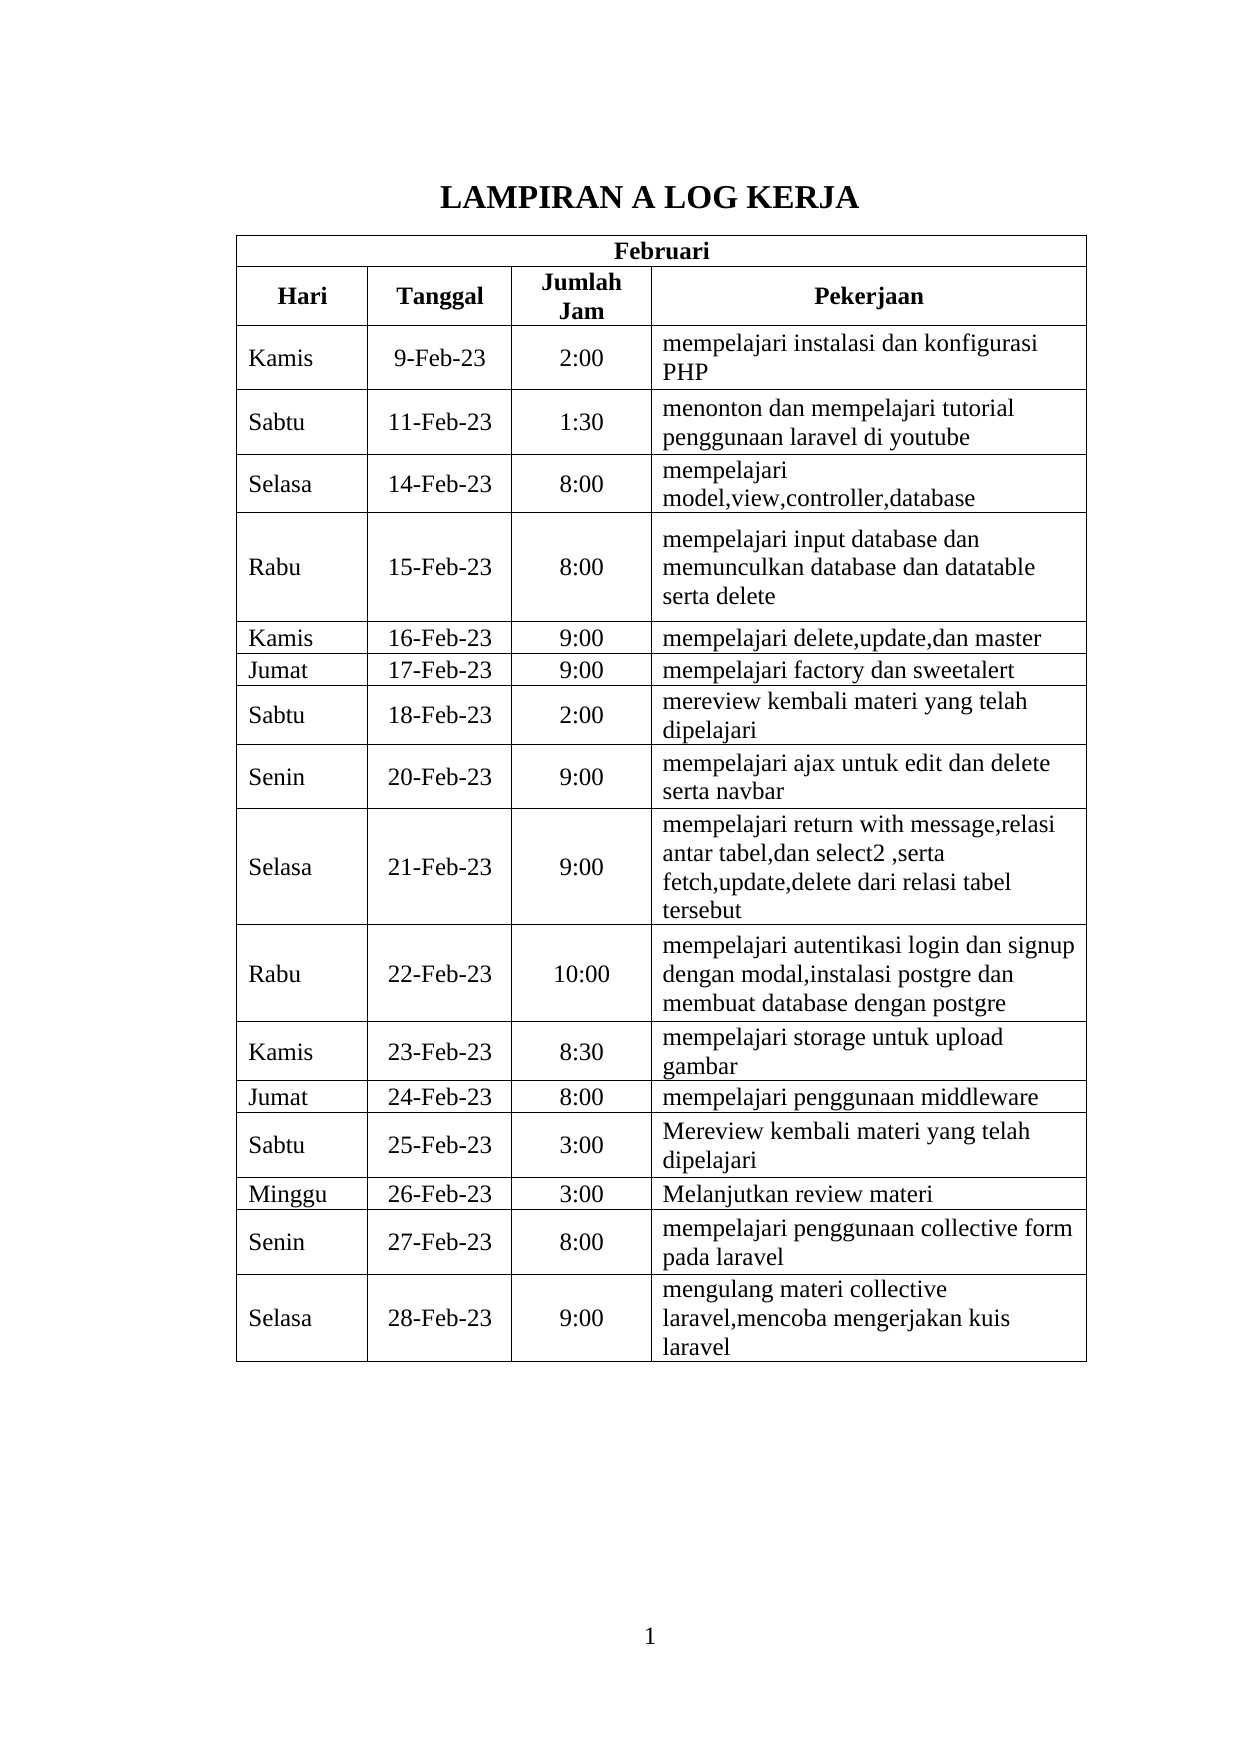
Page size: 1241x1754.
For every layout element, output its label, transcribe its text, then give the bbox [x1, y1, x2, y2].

table_cell 24-Feb-23 [368, 1081, 511, 1112]
table_cell Kamis [237, 1022, 367, 1080]
table_cell 9:00 [512, 745, 651, 808]
table_cell Mereview kembali materi yang telah dipelajari [652, 1113, 1086, 1177]
table_cell 2:00 [512, 686, 651, 744]
table_cell Sabtu [237, 390, 367, 454]
table_cell Jumat [237, 654, 367, 685]
table_cell mempelajari storage untuk upload gambar [652, 1022, 1086, 1080]
table_cell 21-Feb-23 [368, 809, 511, 924]
table_cell mempelajari input database dan memunculkan database dan datatable serta delete [652, 513, 1086, 621]
table_cell Jumat [237, 1081, 367, 1112]
table_cell mempelajari delete,update,dan master [652, 622, 1086, 653]
table_cell 17-Feb-23 [368, 654, 511, 685]
table_header Februari [237, 236, 1086, 266]
table_cell mempelajari factory dan sweetalert [652, 654, 1086, 685]
table_cell 20-Feb-23 [368, 745, 511, 808]
table_cell Sabtu [237, 1113, 367, 1177]
table_cell mempelajari model,view,controller,database [652, 455, 1086, 512]
table_cell Kamis [237, 326, 367, 389]
table_cell Hari [237, 267, 367, 324]
table_cell Pekerjaan [652, 267, 1086, 324]
table_cell mempelajari instalasi dan konfigurasi PHP [652, 326, 1086, 389]
table_cell 9:00 [512, 809, 651, 924]
table_cell 28-Feb-23 [368, 1275, 511, 1361]
table_cell 8:00 [512, 1210, 651, 1273]
table_cell Tanggal [368, 267, 511, 324]
table_cell 9:00 [512, 1275, 651, 1361]
subtitle LAMPIRAN A LOG KERJA [236, 177, 1063, 216]
table_cell 9:00 [512, 622, 651, 653]
table_cell Selasa [237, 1275, 367, 1361]
table_cell mempelajari penggunaan collective form pada laravel [652, 1210, 1086, 1273]
table_cell 3:00 [512, 1178, 651, 1209]
table_cell 15-Feb-23 [368, 513, 511, 621]
table_cell mengulang materi collective laravel,mencoba mengerjakan kuis laravel [652, 1275, 1086, 1361]
table_cell Selasa [237, 809, 367, 924]
table_cell 8:00 [512, 455, 651, 512]
table_cell Senin [237, 1210, 367, 1273]
table_cell Selasa [237, 455, 367, 512]
table_cell 26-Feb-23 [368, 1178, 511, 1209]
table_cell mempelajari autentikasi login dan signup dengan modal,instalasi postgre dan membuat database dengan postgre [652, 925, 1086, 1021]
table_cell 8:30 [512, 1022, 651, 1080]
table_cell 16-Feb-23 [368, 622, 511, 653]
table_cell 8:00 [512, 1081, 651, 1112]
table_cell 25-Feb-23 [368, 1113, 511, 1177]
table_cell 2:00 [512, 326, 651, 389]
table_cell 10:00 [512, 925, 651, 1021]
table_cell Minggu [237, 1178, 367, 1209]
table_cell Senin [237, 745, 367, 808]
table_cell mempelajari ajax untuk edit dan delete serta navbar [652, 745, 1086, 808]
table_cell Sabtu [237, 686, 367, 744]
table_cell 23-Feb-23 [368, 1022, 511, 1080]
table_cell 18-Feb-23 [368, 686, 511, 744]
table_cell Kamis [237, 622, 367, 653]
table_cell 3:00 [512, 1113, 651, 1177]
table_cell 11-Feb-23 [368, 390, 511, 454]
table_cell Rabu [237, 513, 367, 621]
table_cell 1:30 [512, 390, 651, 454]
table_cell menonton dan mempelajari tutorial penggunaan laravel di youtube [652, 390, 1086, 454]
table_cell mereview kembali materi yang telah dipelajari [652, 686, 1086, 744]
table_cell 27-Feb-23 [368, 1210, 511, 1273]
table_cell 9-Feb-23 [368, 326, 511, 389]
table_cell Melanjutkan review materi [652, 1178, 1086, 1209]
table_cell mempelajari return with message,relasi antar tabel,dan select2 ,serta fetch,update,delete dari relasi tabel tersebut [652, 809, 1086, 924]
table_cell 22-Feb-23 [368, 925, 511, 1021]
table_cell mempelajari penggunaan middleware [652, 1081, 1086, 1112]
table_cell 9:00 [512, 654, 651, 685]
table_cell Rabu [237, 925, 367, 1021]
table_cell 14-Feb-23 [368, 455, 511, 512]
table_cell 8:00 [512, 513, 651, 621]
table_cell Jumlah Jam [512, 267, 651, 324]
